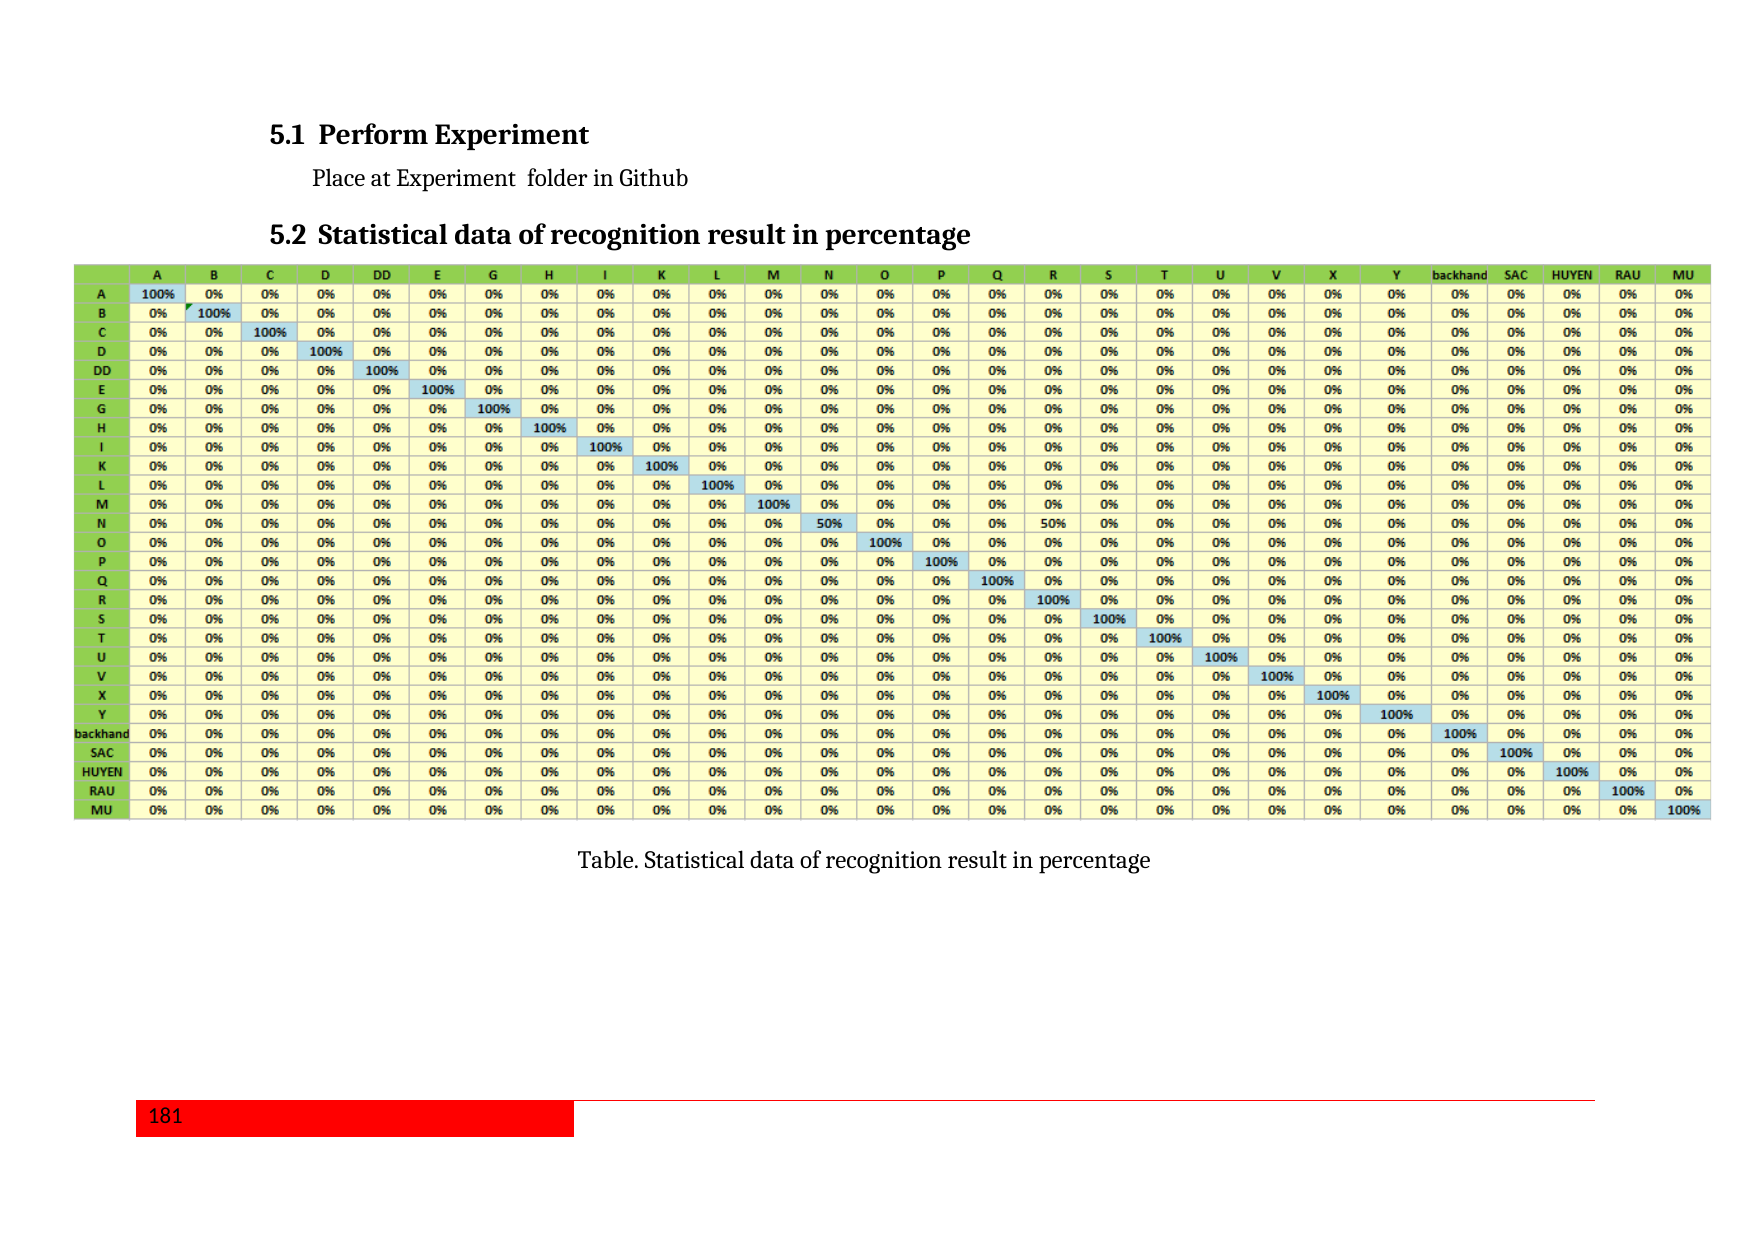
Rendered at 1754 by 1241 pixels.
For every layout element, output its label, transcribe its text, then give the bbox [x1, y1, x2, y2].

subtitle Statistical data of recognition result in percentage [269, 218, 1606, 252]
subtitle Perform Experiment [269, 118, 1606, 152]
text Place at Experiment folder in Github [312, 164, 1606, 193]
picture [73, 264, 1712, 821]
text Table. Statistical data of recognition result in percentage [74, 846, 1654, 874]
